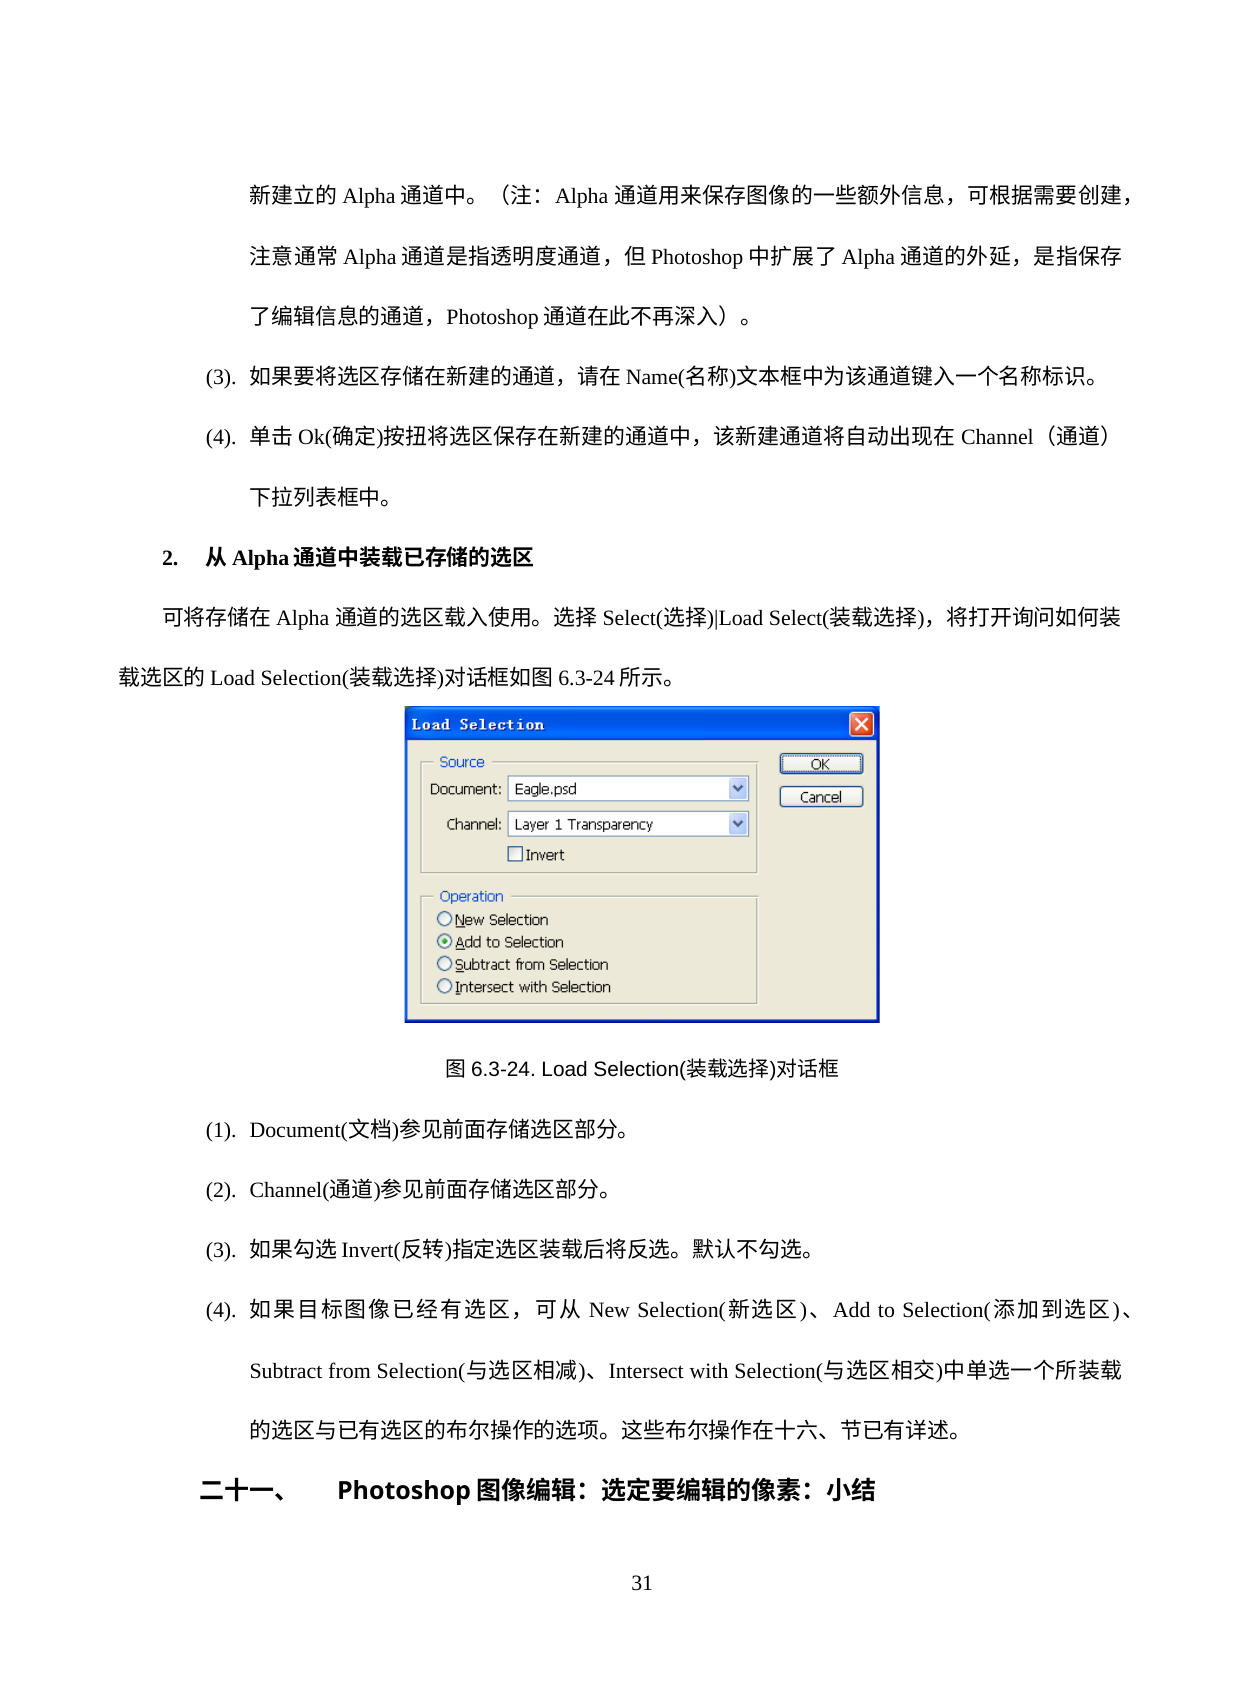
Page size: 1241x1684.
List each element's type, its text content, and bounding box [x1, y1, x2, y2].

list 如果勾选Invert(反转)指定选区装载后将反选。默认不勾选。 [206, 1218, 1122, 1278]
list 从Alpha通道中装载已存储的选区 [162, 526, 1122, 586]
list Channel(通道)参见前面存储选区部分。 [206, 1158, 1122, 1218]
picture [404, 706, 880, 1023]
list 如果目标图像已经有选区，可从New Selection(新选区)、Add to Selection(添加到选区)、Subtract from Selection(与选区相减)、Intersect with Selection(与选区相交)中单选一个所装载的选区与已有选区的布尔操作的选项。这些布尔操作在十六、节已有详述。 [206, 1278, 1122, 1459]
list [206, 164, 1122, 345]
list 单击Ok(确定)按扭将选区保存在新建的通道中，该新建通道将自动出现在Channel（通道）下拉列表框中。 [206, 405, 1122, 526]
list Document(文档)参见前面存储选区部分。 [206, 1097, 1122, 1158]
list 如果要将选区存储在新建的通道，请在Name(名称)文本框中为该通道键入一个名称标识。 [206, 345, 1122, 405]
list Photoshop图像编辑：选定要编辑的像素：小结 [199, 1459, 1122, 1519]
